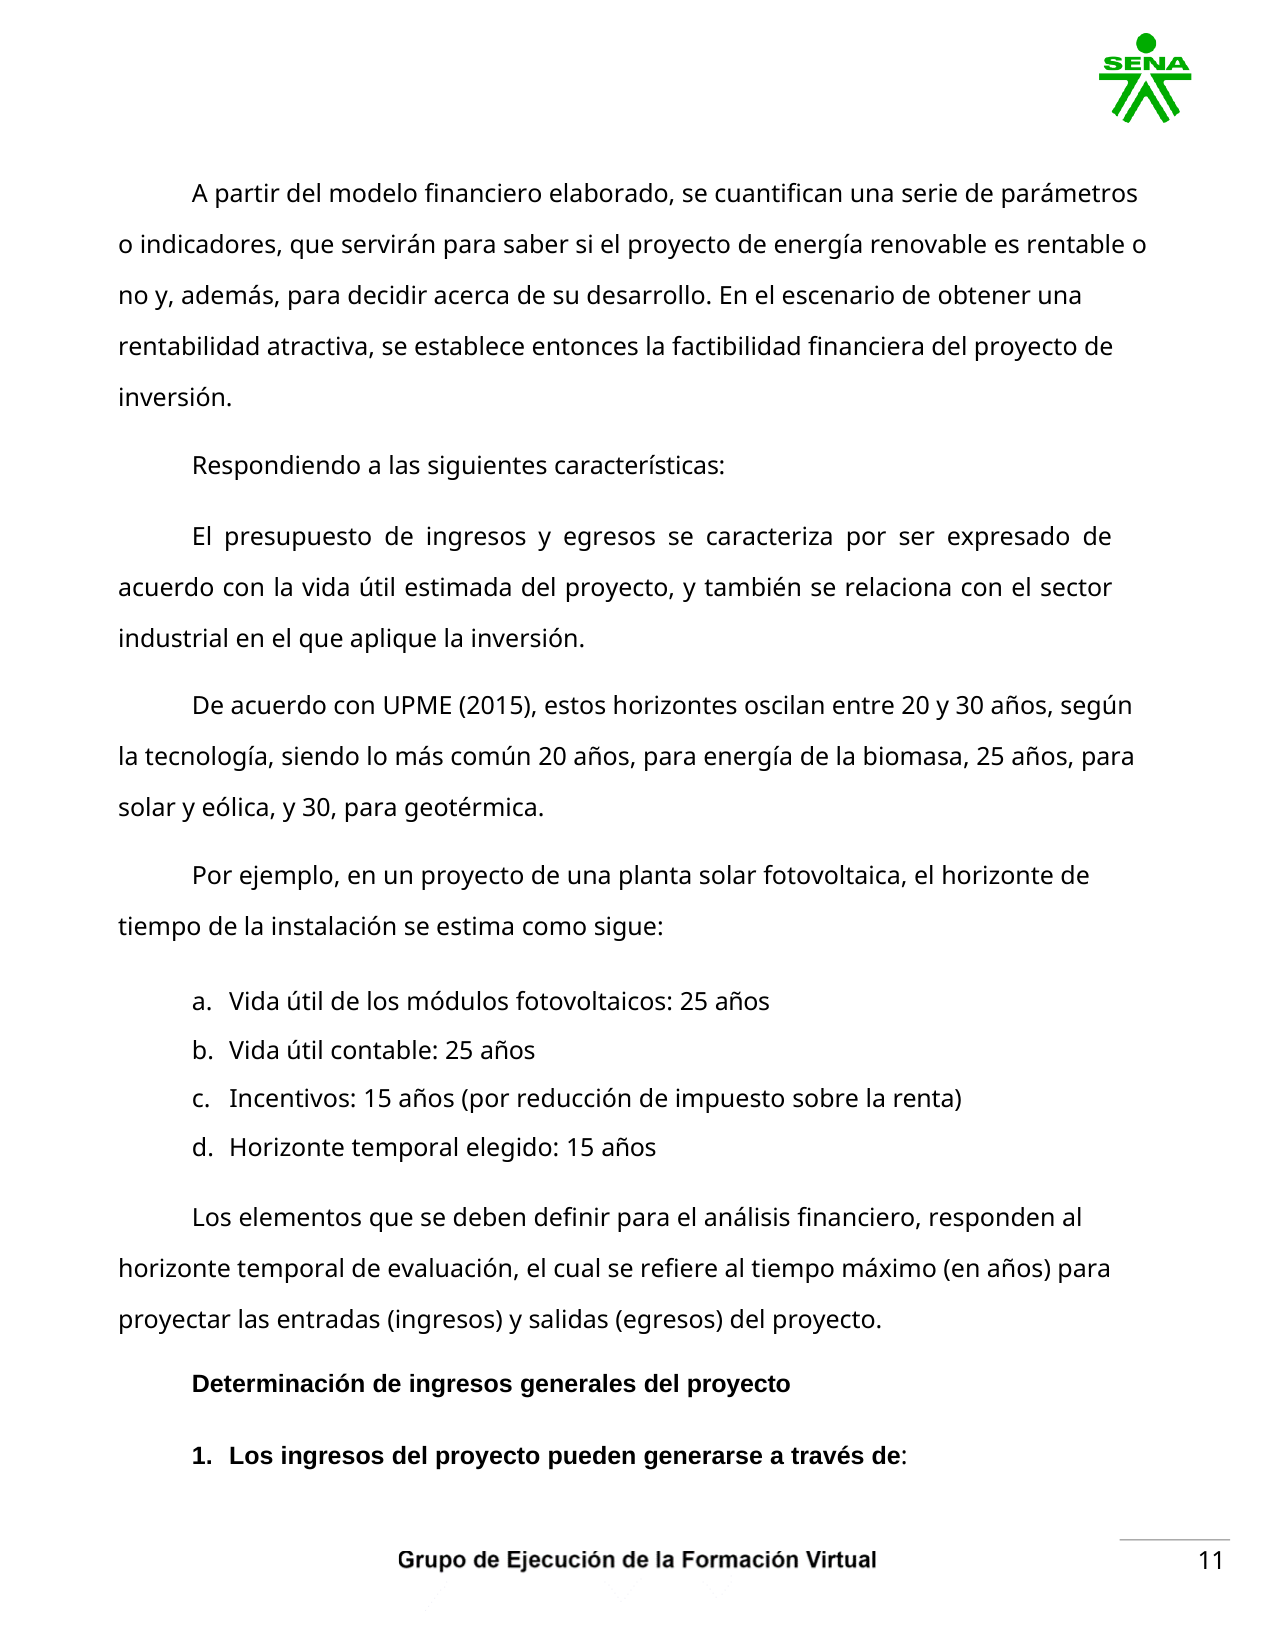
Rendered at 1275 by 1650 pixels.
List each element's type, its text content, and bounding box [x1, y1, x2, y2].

text Respondiendo a las siguientes características: [192, 447, 1237, 482]
text Por ejemplo, en un proyecto de una planta solar fotovoltaica, el horizonte de tiempo de la instalación se estima como sigue: [118, 858, 1152, 942]
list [192, 1437, 907, 1472]
subtitle Determinación de ingresos generales del proyecto [192, 1369, 1237, 1398]
list Vida útil de los módulos fotovoltaicos: 25 años [192, 984, 1237, 1018]
picture [1099, 33, 1192, 123]
list Incentivos: 15 años (por reducción de impuesto sobre la renta) [192, 1081, 1237, 1115]
list Horizonte temporal elegido: 15 años [192, 1129, 1237, 1163]
picture [398, 1551, 876, 1611]
list Vida útil contable: 25 años [192, 1032, 1237, 1066]
text De acuerdo con UPME (2015), estos horizontes oscilan entre 20 y 30 años, según la tecnología, siendo lo más común 20 años, para energía de la biomasa, 25 años, para solar y eólica, y 30, para geotérmica. [118, 688, 1152, 824]
text A partir del modelo financiero elaborado, se cuantifican una serie de parámetros o indicadores, que servirán para saber si el proyecto de energía renovable es rentable o no y, además, para decidir acerca de su desarrollo. En el escenario de obtener una rentabilidad atractiva, se establece entonces la factibilidad financiera del proyecto de inversión. [118, 176, 1152, 414]
text Los elementos que se deben definir para el análisis financiero, responden al horizonte temporal de evaluación, el cual se refiere al tiempo máximo (en años) para proyectar las entradas (ingresos) y salidas (egresos) del proyecto. [118, 1200, 1152, 1336]
text El presupuesto de ingresos y egresos se caracteriza por ser expresado de acuerdo con la vida útil estimada del proyecto, y también se relaciona con el sector industrial en el que aplique la inversión. [118, 518, 1112, 654]
